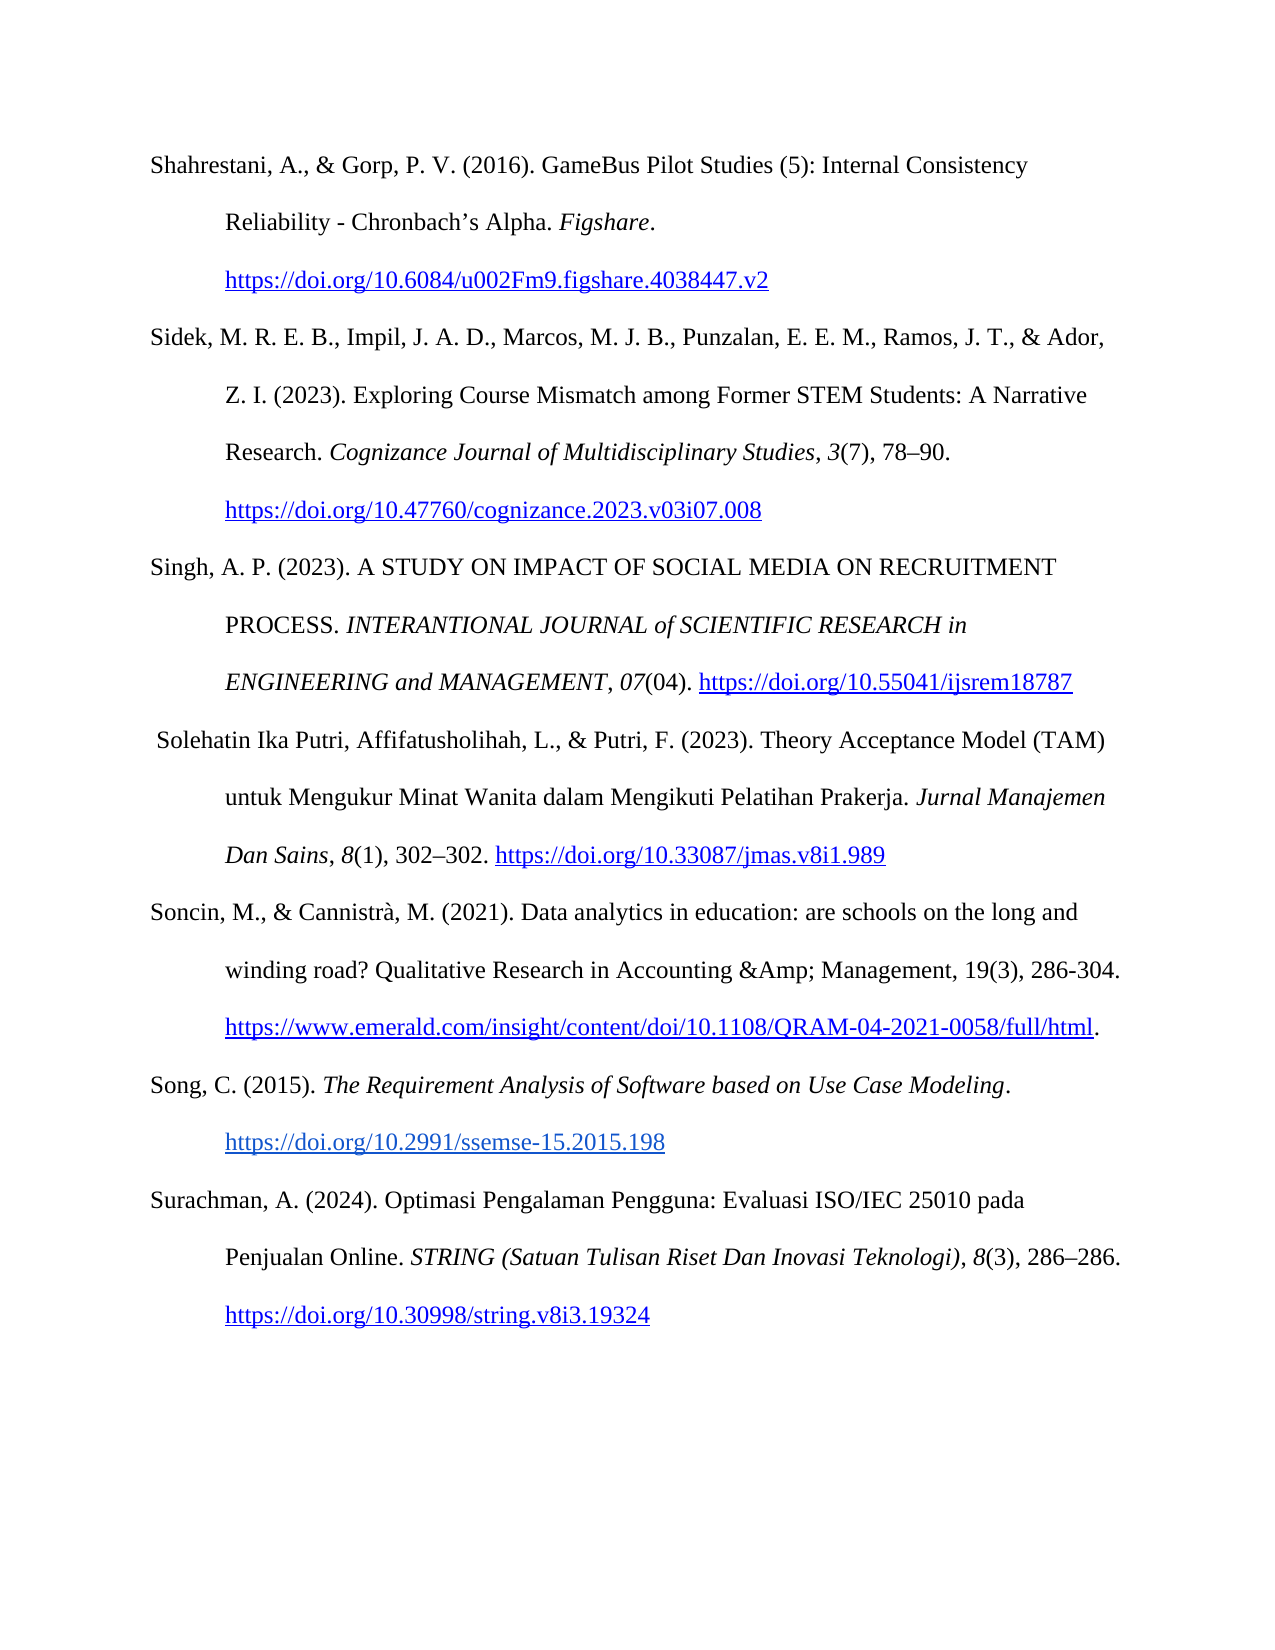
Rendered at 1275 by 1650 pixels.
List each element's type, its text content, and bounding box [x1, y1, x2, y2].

text Solehatin Ika Putri, Affifatusholihah, L., & Putri, F. (2023). Theory Acceptance Model (TAM) untuk Mengukur Minat Wanita dalam Mengikuti Pelatihan Prakerja. Jurnal Manajemen Dan Sains, 8(1), 302–302. https://doi.org/10.33087/jmas.v8i1.989 [150, 725, 1125, 869]
text Sidek, M. R. E. B., Impil, J. A. D., Marcos, M. J. B., Punzalan, E. E. M., Ramos, J. T., & Ador, Z. I. (2023). Exploring Course Mismatch among Former STEM Students: A Narrative Research. Cognizance Journal of Multidisciplinary Studies, 3(7), 78–90. https://doi.org/10.47760/cognizance.2023.v03i07.008 [150, 322, 1125, 524]
text Surachman, A. (2024). Optimasi Pengalaman Pengguna: Evaluasi ISO/IEC 25010 pada Penjualan Online. STRING (Satuan Tulisan Riset Dan Inovasi Teknologi), 8(3), 286–286. https://doi.org/10.30998/string.v8i3.19324 [150, 1185, 1125, 1329]
text Soncin, M., & Cannistrà, M. (2021). Data analytics in education: are schools on the long and winding road? Qualitative Research in Accounting &Amp; Management, 19(3), 286-304. https://www.emerald.com/insight/content/doi/10.1108/QRAM-04-2021-0058/full/html. [150, 897, 1125, 1041]
text Song, C. (2015). The Requirement Analysis of Software based on Use Case Modeling. https://doi.org/10.2991/ssemse-15.2015.198 [150, 1070, 1125, 1156]
text Singh, A. P. (2023). A STUDY ON IMPACT OF SOCIAL MEDIA ON RECRUITMENT PROCESS. INTERANTIONAL JOURNAL of SCIENTIFIC RESEARCH in ENGINEERING and MANAGEMENT, 07(04). https://doi.org/10.55041/ijsrem18787 [150, 552, 1125, 696]
text Shahrestani, A., & Gorp, P. V. (2016). GameBus Pilot Studies (5): Internal Consistency Reliability - Chronbach’s Alpha. Figshare. https://doi.org/10.6084/u002Fm9.figshare.4038447.v2 [150, 150, 1125, 294]
